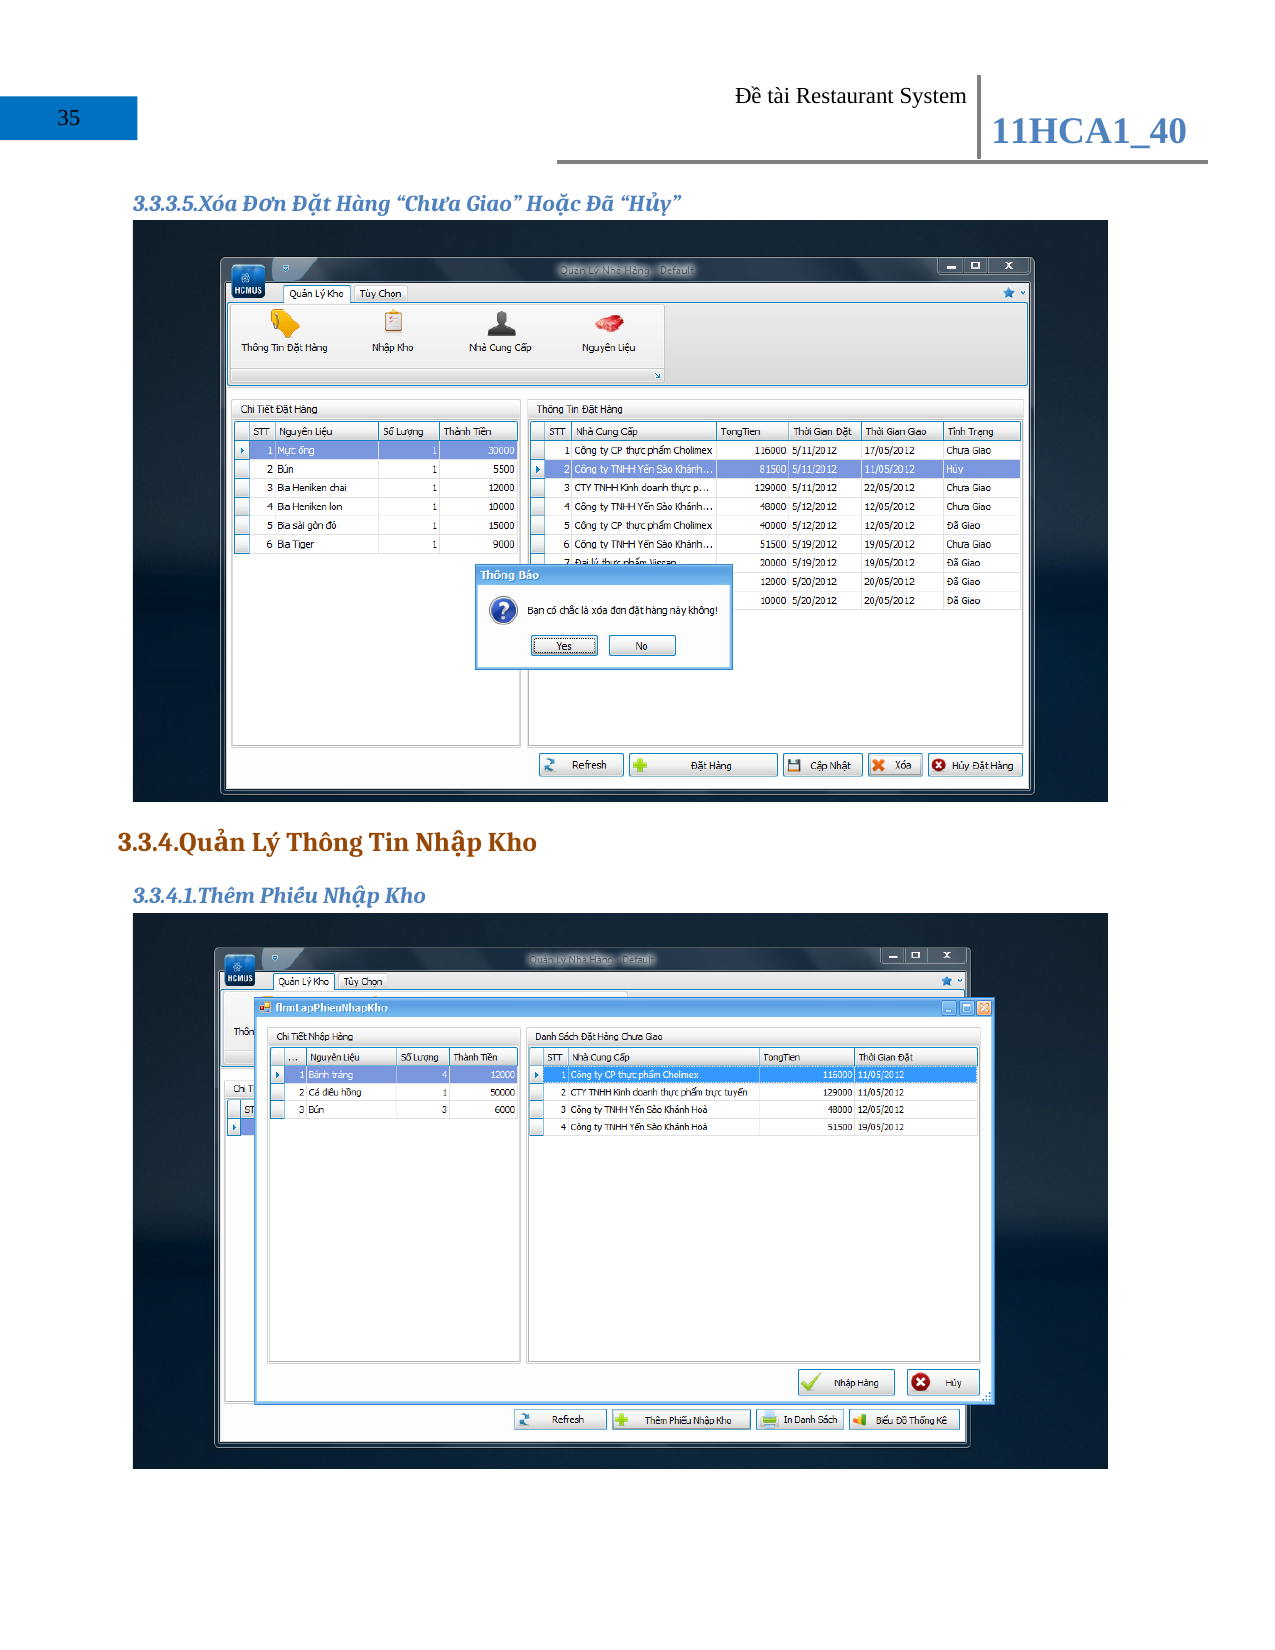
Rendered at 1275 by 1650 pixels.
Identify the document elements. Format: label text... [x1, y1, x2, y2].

subtitle 3.3.3.5.Xóa Đơn Đặt Hàng “Chưa Giao” Hoặc Đã “Hủy” [133, 191, 1167, 217]
subtitle 3.3.4.Quản Lý Thông Tin Nhập Kho [118, 827, 1167, 858]
picture [132, 220, 1108, 802]
picture [132, 913, 1108, 1469]
subtitle 3.3.4.1.Thêm Phiếu Nhập Kho [133, 883, 1167, 909]
